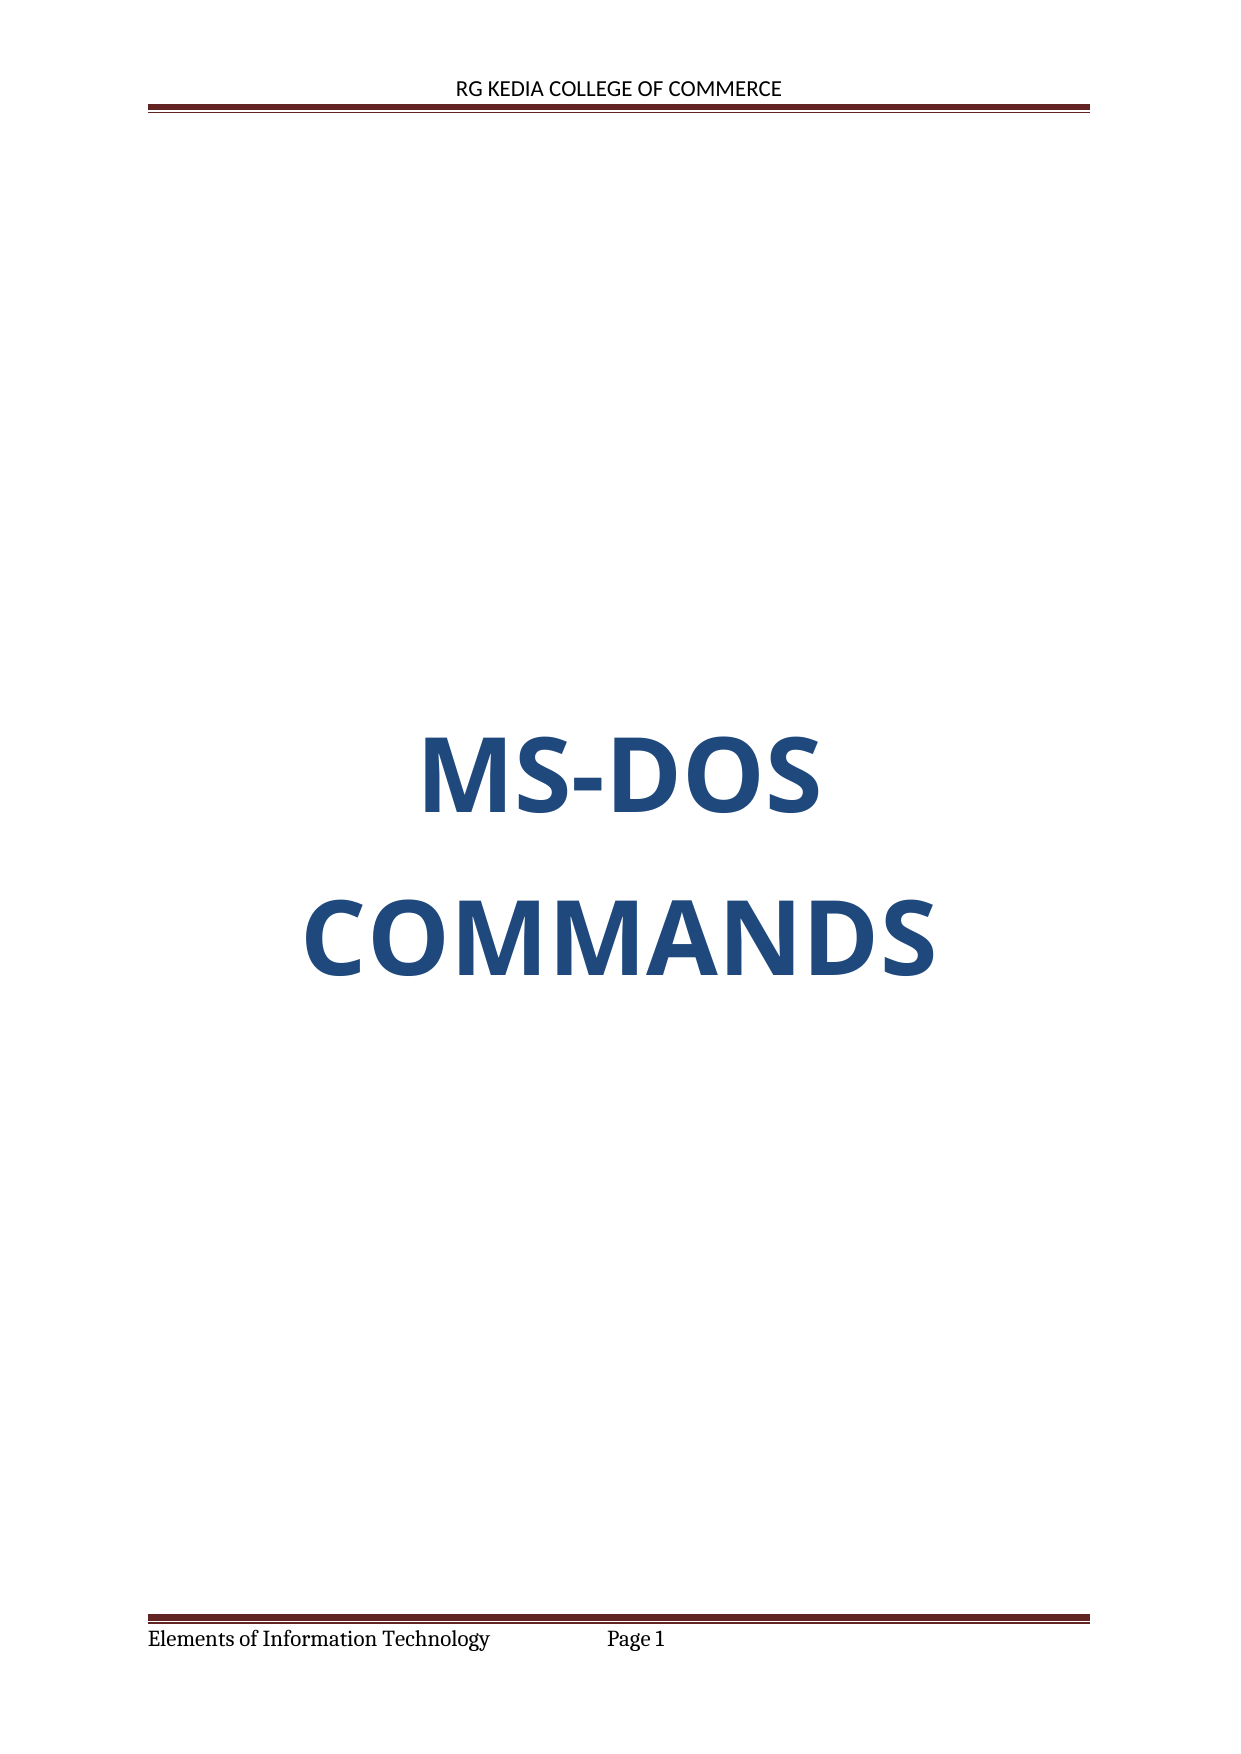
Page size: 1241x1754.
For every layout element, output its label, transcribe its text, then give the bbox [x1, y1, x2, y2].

title MS-DOS COMMANDS [148, 701, 1090, 1006]
